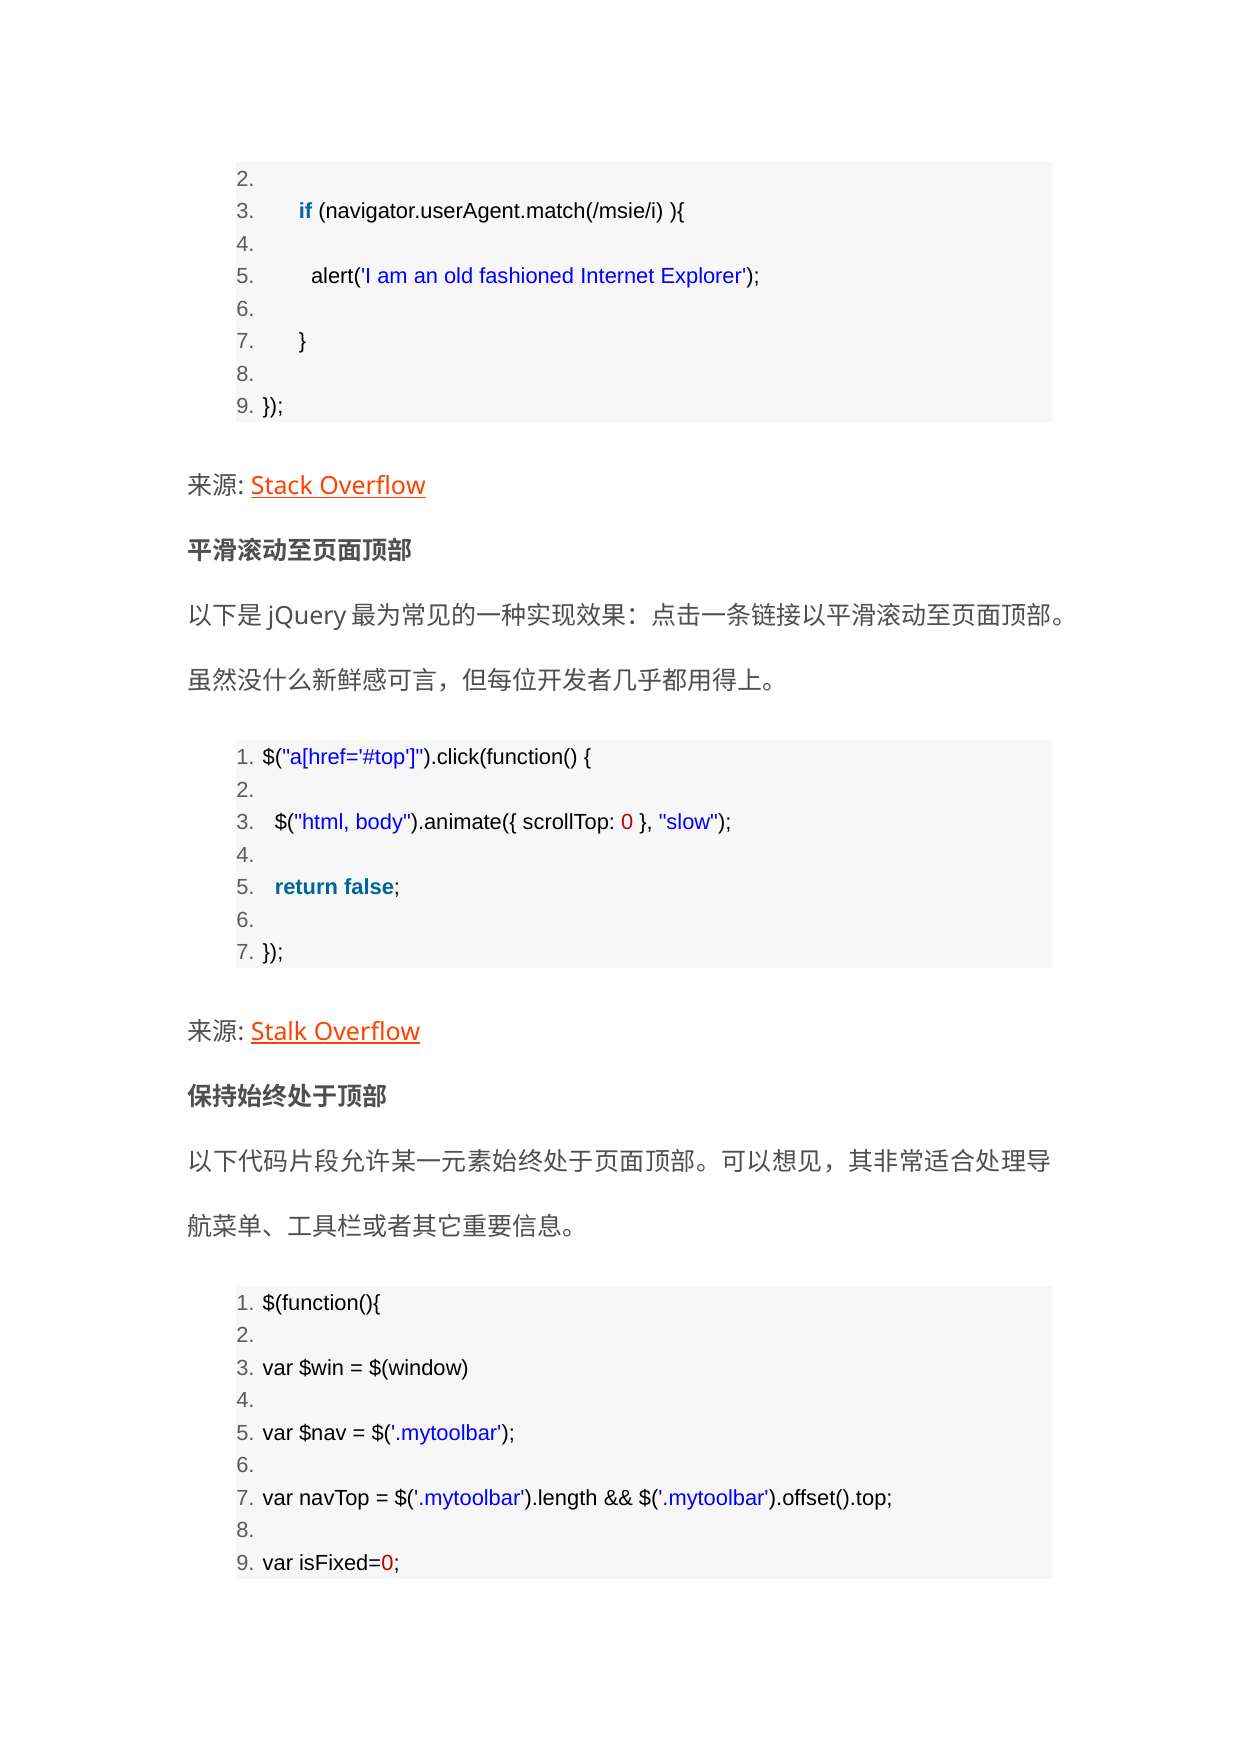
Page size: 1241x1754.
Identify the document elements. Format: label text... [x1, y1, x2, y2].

list if (navigator.userAgent.match(/msie/i) ){ [236, 194, 1053, 227]
list var $nav = $('.mytoolbar'); [236, 1416, 1053, 1449]
list $("a[href='#top']").click(function() { [236, 740, 1053, 773]
list $(function(){ [236, 1286, 1053, 1319]
text 平滑滚动至页面顶部 [187, 516, 1053, 581]
list return false; [236, 870, 1053, 903]
text 以下代码片段允许某一元素始终处于页面顶部。可以想见，其非常适合处理导航菜单、工具栏或者其它重要信息。 [187, 1127, 1053, 1257]
text 以下是jQuery最为常见的一种实现效果：点击一条链接以平滑滚动至页面顶部。虽然没什么新鲜感可言，但每位开发者几乎都用得上。 [187, 581, 1053, 711]
list } [236, 324, 1053, 357]
list $("html, body").animate({ scrollTop: 0 }, "slow"); [236, 805, 1053, 838]
list var isFixed=0; [236, 1546, 1053, 1579]
text 来源: Stalk Overflow [187, 997, 1053, 1062]
list }); [236, 935, 1053, 968]
list var navTop = $('.mytoolbar').length && $('.mytoolbar').offset().top; [236, 1481, 1053, 1514]
text 来源: Stack Overflow [187, 451, 1053, 516]
list }); [236, 389, 1053, 422]
text 保持始终处于顶部 [187, 1062, 1053, 1127]
list alert('I am an old fashioned Internet Explorer'); [236, 259, 1053, 292]
list var $win = $(window) [236, 1351, 1053, 1384]
